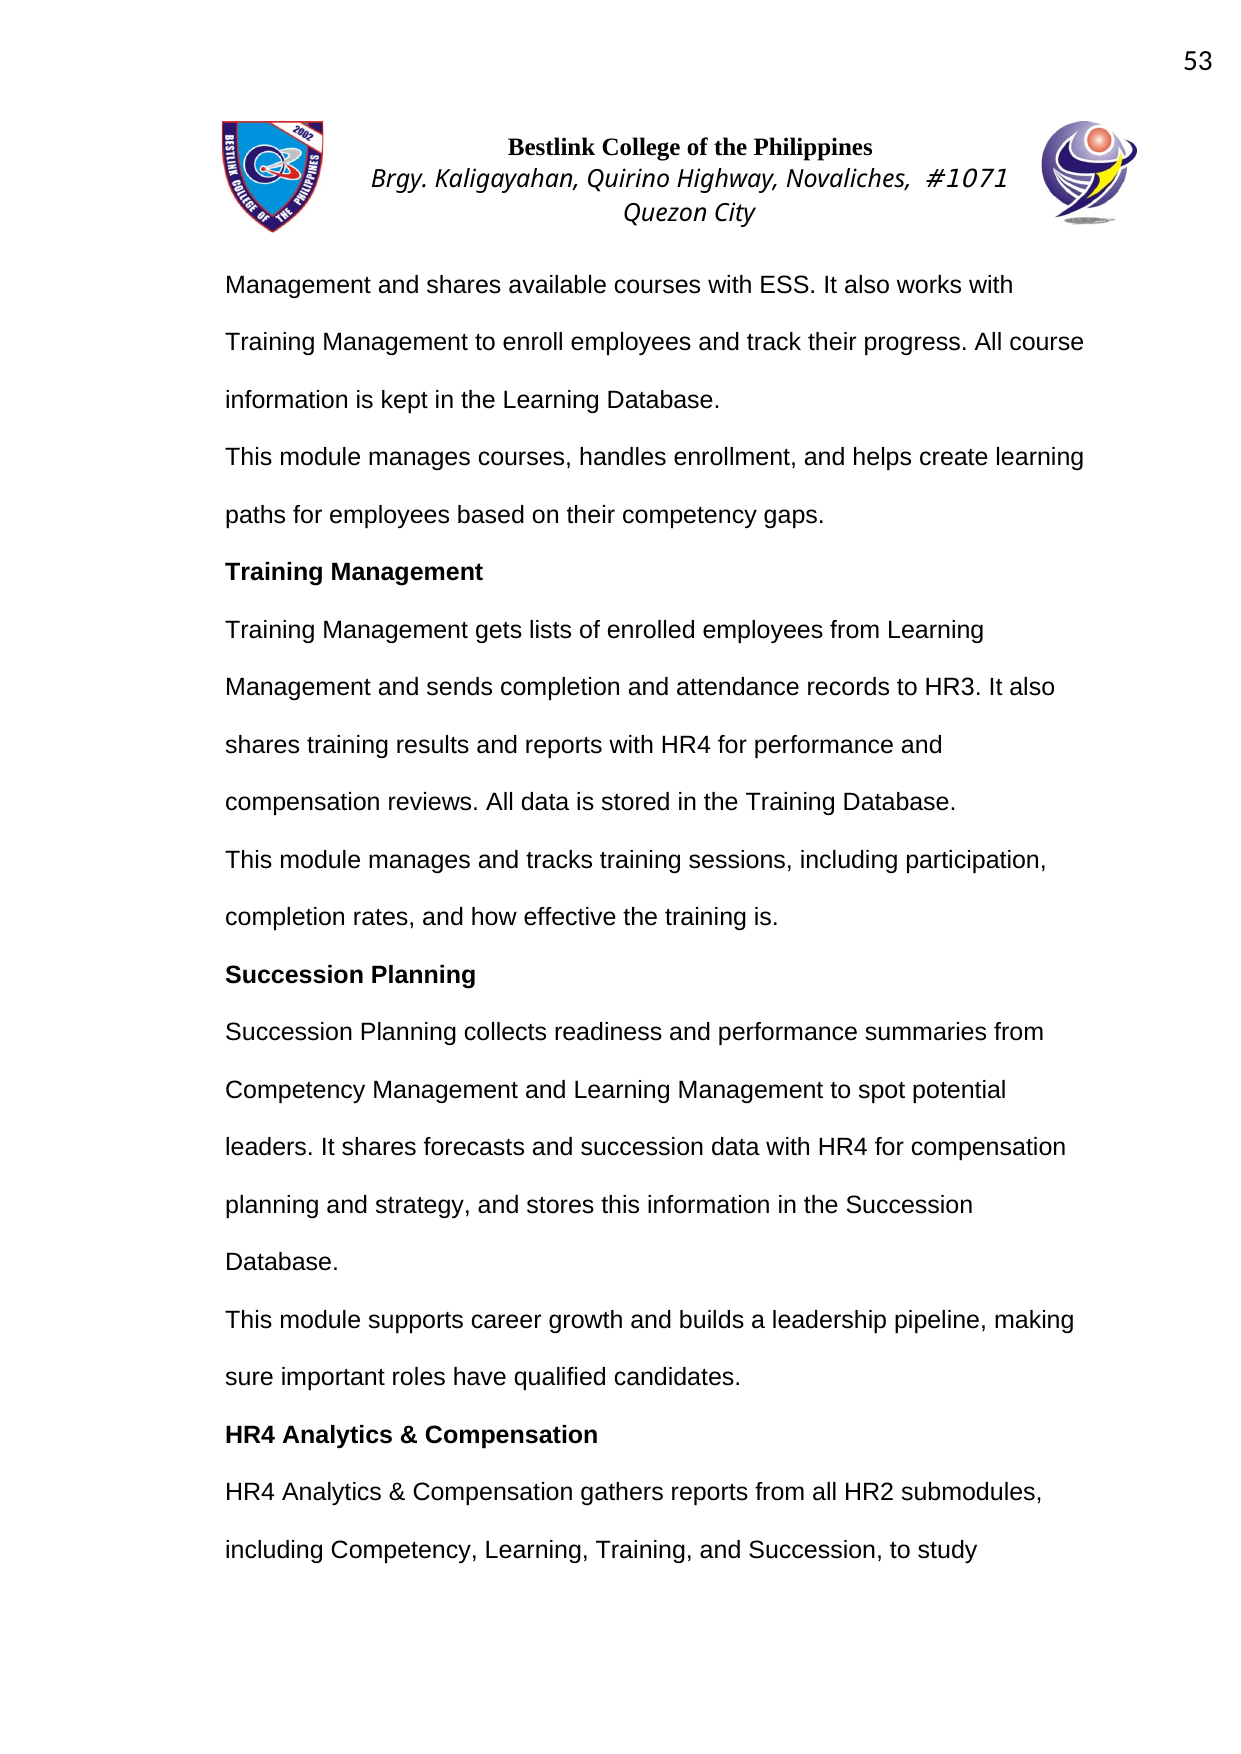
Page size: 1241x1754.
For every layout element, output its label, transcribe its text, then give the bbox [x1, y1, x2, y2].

text Training Management Training Management gets lists of enrolled employees from Learning Management and sends completion and attendance records to HR3. It also shares training results and reports with HR4 for performance and compensation reviews. All data is stored in the Training Database. This module manages and tracks training sessions, including participation, completion rates, and how effective the training is. [225, 557, 1090, 931]
picture [221, 121, 324, 233]
text Succession Planning Succession Planning collects readiness and performance summaries from Competency Management and Learning Management to spot potential leaders. It shares forecasts and succession data with HR4 for compensation planning and strategy, and stores this information in the Succession Database. This module supports career growth and builds a leadership pipeline, making sure important roles have qualified candidates. [225, 960, 1090, 1391]
picture [1041, 121, 1137, 225]
